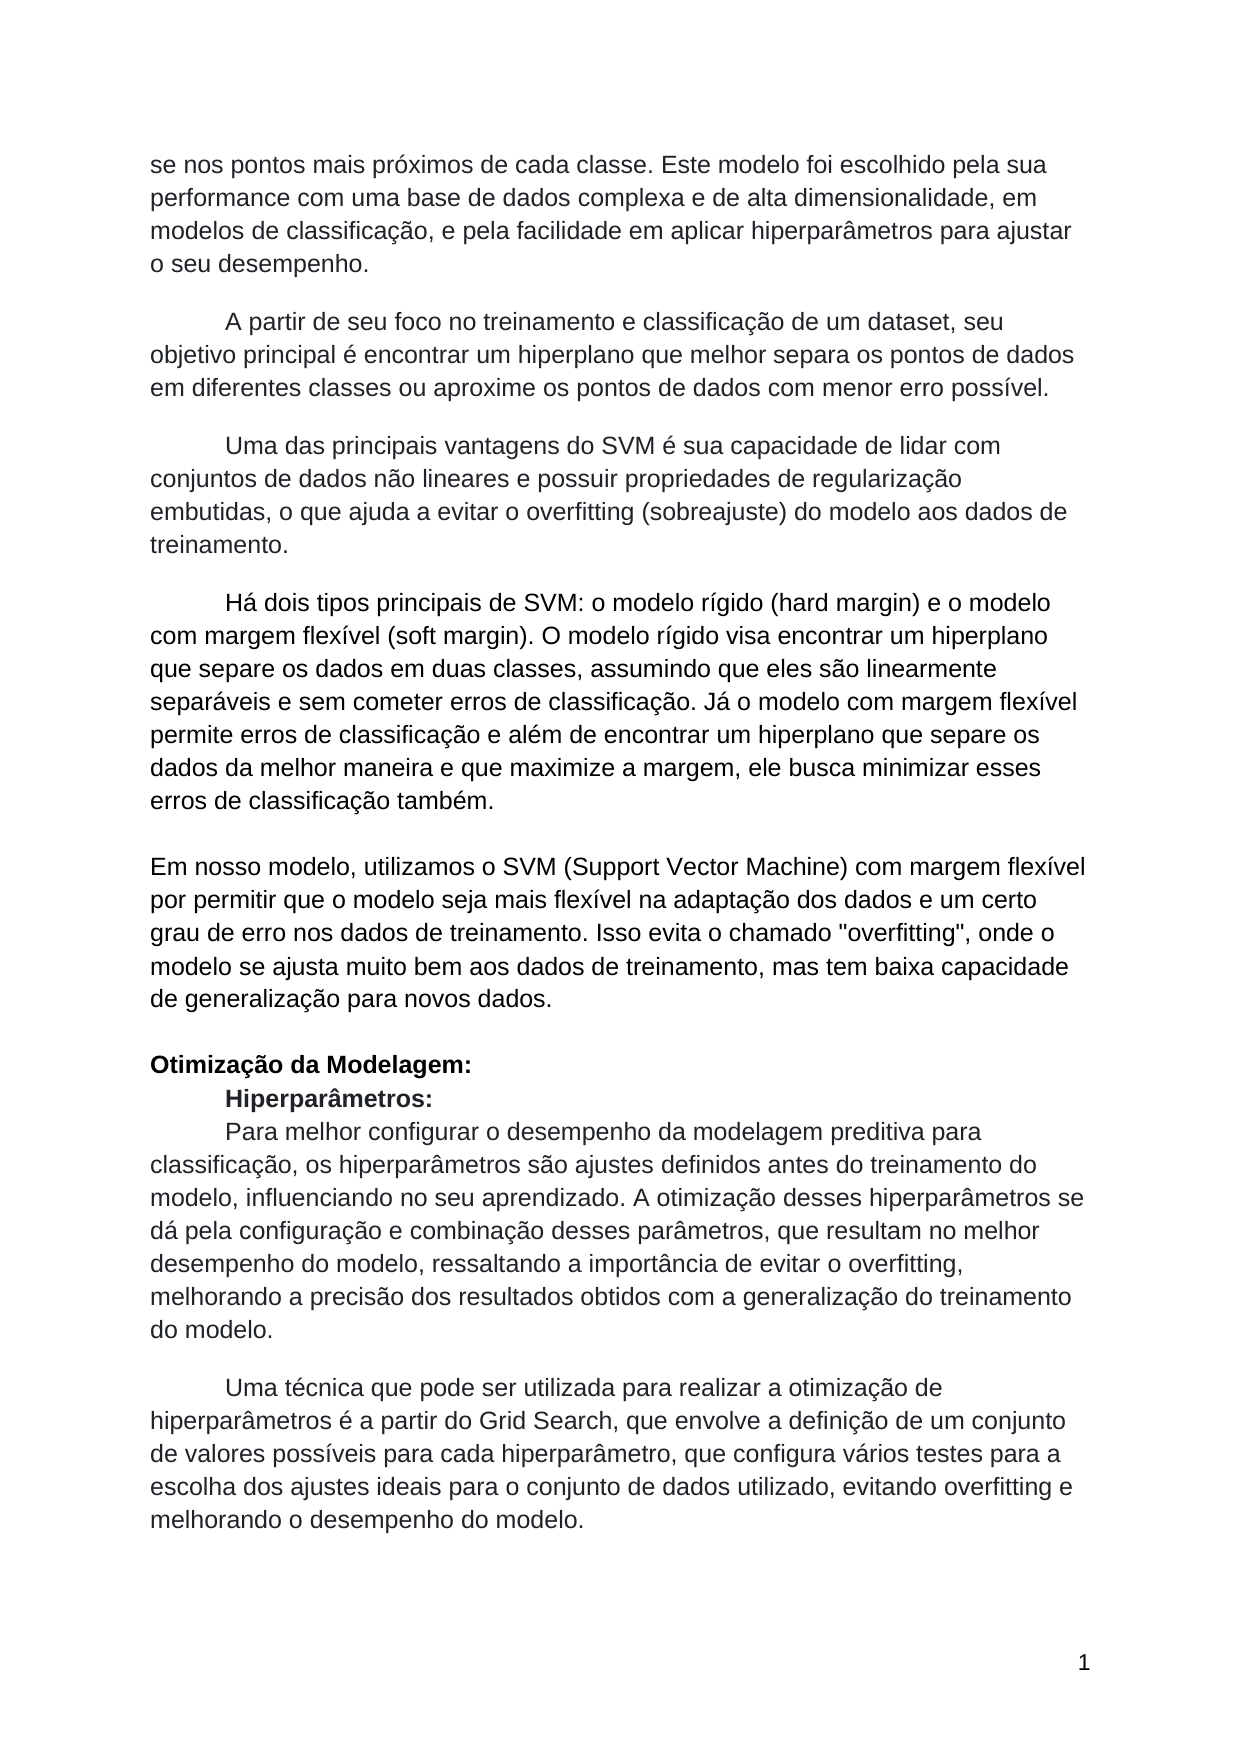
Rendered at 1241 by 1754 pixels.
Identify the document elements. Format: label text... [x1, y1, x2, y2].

text A partir de seu foco no treinamento e classificação de um dataset, seu objetivo principal é encontrar um hiperplano que melhor separa os pontos de dados em diferentes classes ou aproxime os pontos de dados com menor erro possível. [150, 307, 1090, 402]
text Hiperparâmetros: [150, 1083, 1090, 1112]
text Em nosso modelo, utilizamos o SVM (Support Vector Machine) com margem flexível por permitir que o modelo seja mais flexível na adaptação dos dados e um certo grau de erro nos dados de treinamento. Isso evita o chamado "overfitting", onde o modelo se ajusta muito bem aos dados de treinamento, mas tem baixa capacidade de generalização para novos dados. [150, 852, 1090, 1013]
text Uma das principais vantagens do SVM é sua capacidade de lidar com conjuntos de dados não lineares e possuir propriedades de regularização embutidas, o que ajuda a evitar o overfitting (sobreajuste) do modelo aos dados de treinamento. [150, 431, 1090, 559]
text Otimização da Modelagem: [150, 1051, 1090, 1079]
text Há dois tipos principais de SVM: o modelo rígido (hard margin) e o modelo com margem flexível (soft margin). O modelo rígido visa encontrar um hiperplano que separe os dados em duas classes, assumindo que eles são linearmente separáveis e sem cometer erros de classificação. Já o modelo com margem flexível permite erros de classificação e além de encontrar um hiperplano que separe os dados da melhor maneira e que maximize a margem, ele busca minimizar esses erros de classificação também. [150, 588, 1090, 815]
text Uma técnica que pode ser utilizada para realizar a otimização de hiperparâmetros é a partir do Grid Search, que envolve a definição de um conjunto de valores possíveis para cada hiperparâmetro, que configura vários testes para a escolha dos ajustes ideais para o conjunto de dados utilizado, evitando overfitting e melhorando o desempenho do modelo. [150, 1373, 1090, 1533]
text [150, 150, 1090, 278]
text Para melhor configurar o desempenho da modelagem preditiva para classificação, os hiperparâmetros são ajustes definidos antes do treinamento do modelo, influenciando no seu aprendizado. A otimização desses hiperparâmetros se dá pela configuração e combinação desses parâmetros, que resultam no melhor desempenho do modelo, ressaltando a importância de evitar o overfitting, melhorando a precisão dos resultados obtidos com a generalização do treinamento do modelo. [150, 1117, 1090, 1343]
